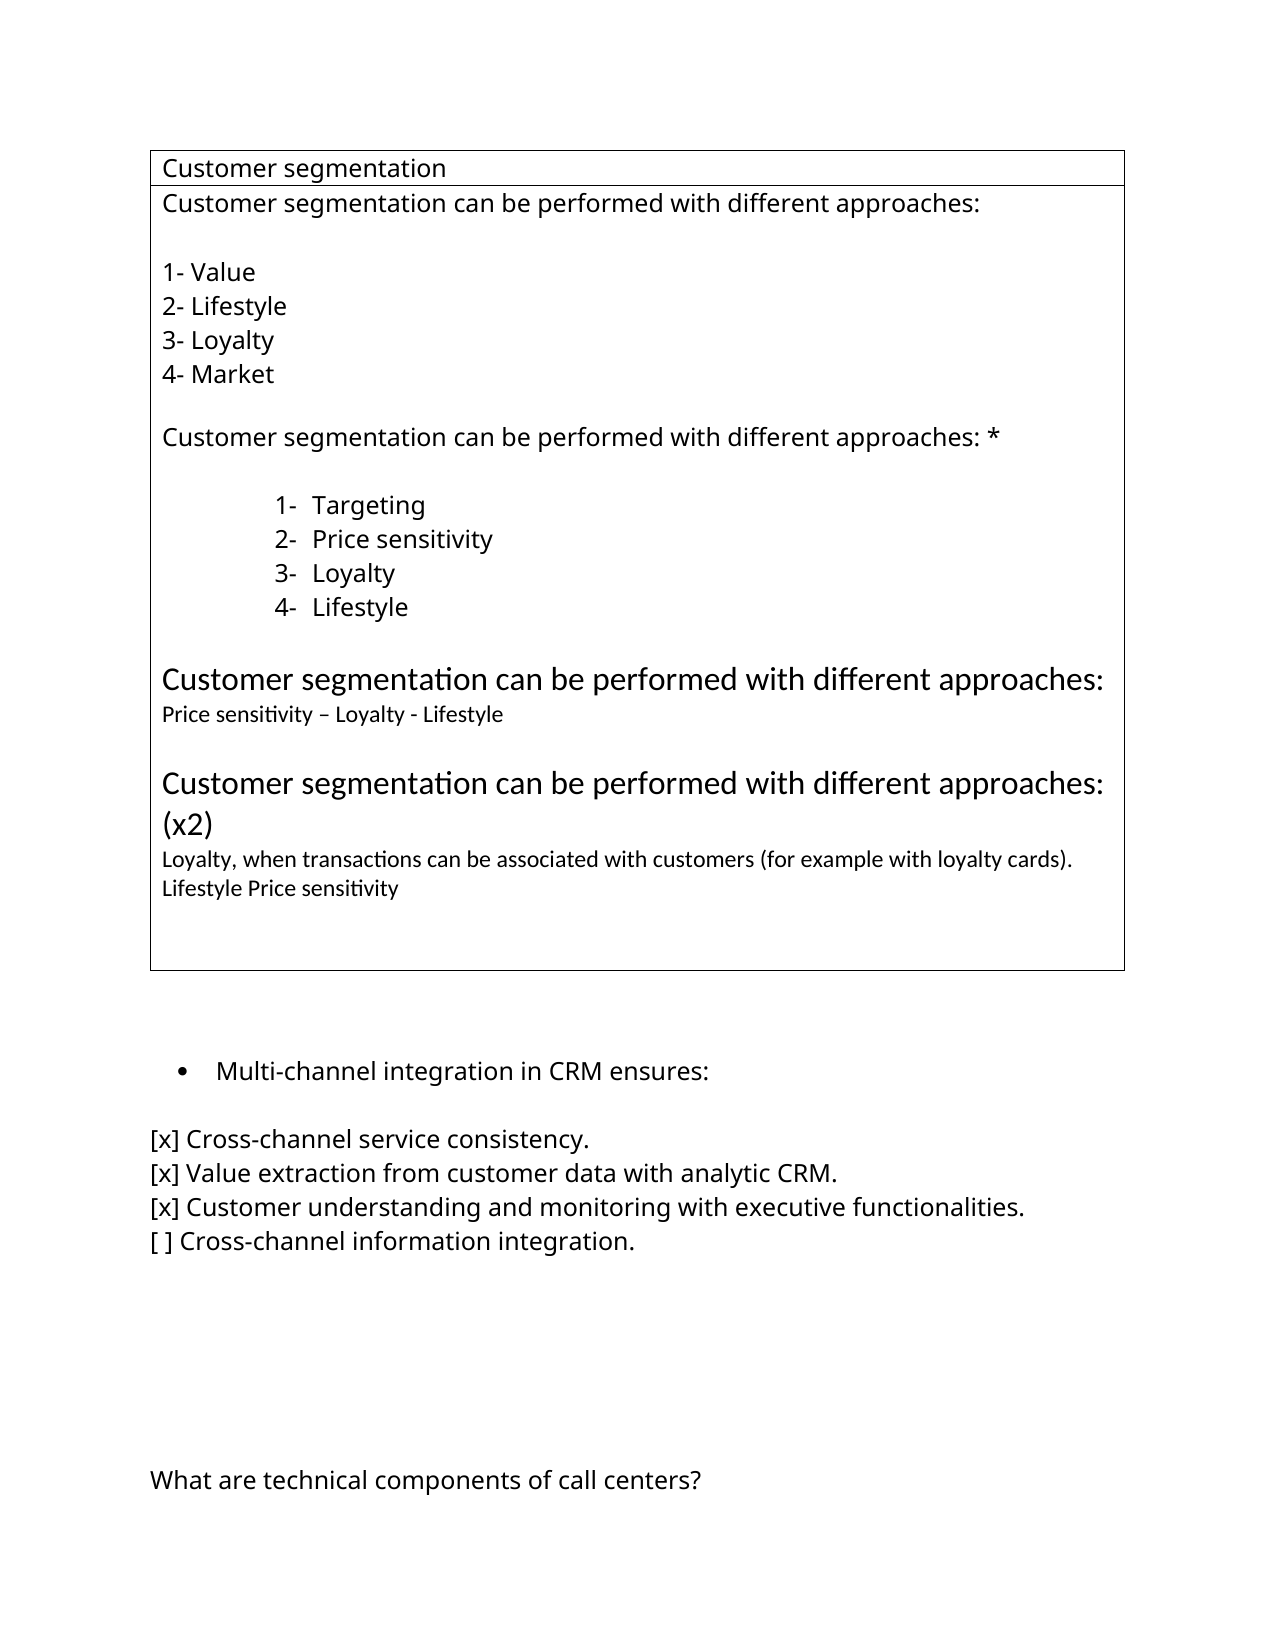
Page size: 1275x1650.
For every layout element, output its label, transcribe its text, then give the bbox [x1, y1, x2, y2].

text [x] Customer understanding and monitoring with executive functionalities. [150, 1190, 1125, 1224]
text What are technical components of call centers? [150, 1462, 1125, 1497]
text [x] Cross-channel service consistency. [150, 1122, 1125, 1156]
list Multi-channel integration in CRM ensures: [178, 1054, 1125, 1088]
text [ ] Cross-channel information integration. [150, 1224, 1125, 1258]
text [x] Value extraction from customer data with analytic CRM. [150, 1156, 1125, 1190]
table_header Customer segmentation [151, 151, 1124, 185]
table_cell Customer segmentation can be performed with different approaches: 1- Value 2- Lifestyle 3- Loyalty 4- Market Customer segmentation can be performed with different approaches: * Targeting Price sensitivity Loyalty Lifestyle Customer segmentation can be performed with different approaches: Price sensitivity – Loyalty - Lifestyle Customer segmentation can be performed with different approaches: (x2) Loyalty, when transactions can be associated with customers (for example with loyalty cards). Lifestyle Price sensitivity [151, 186, 1124, 970]
